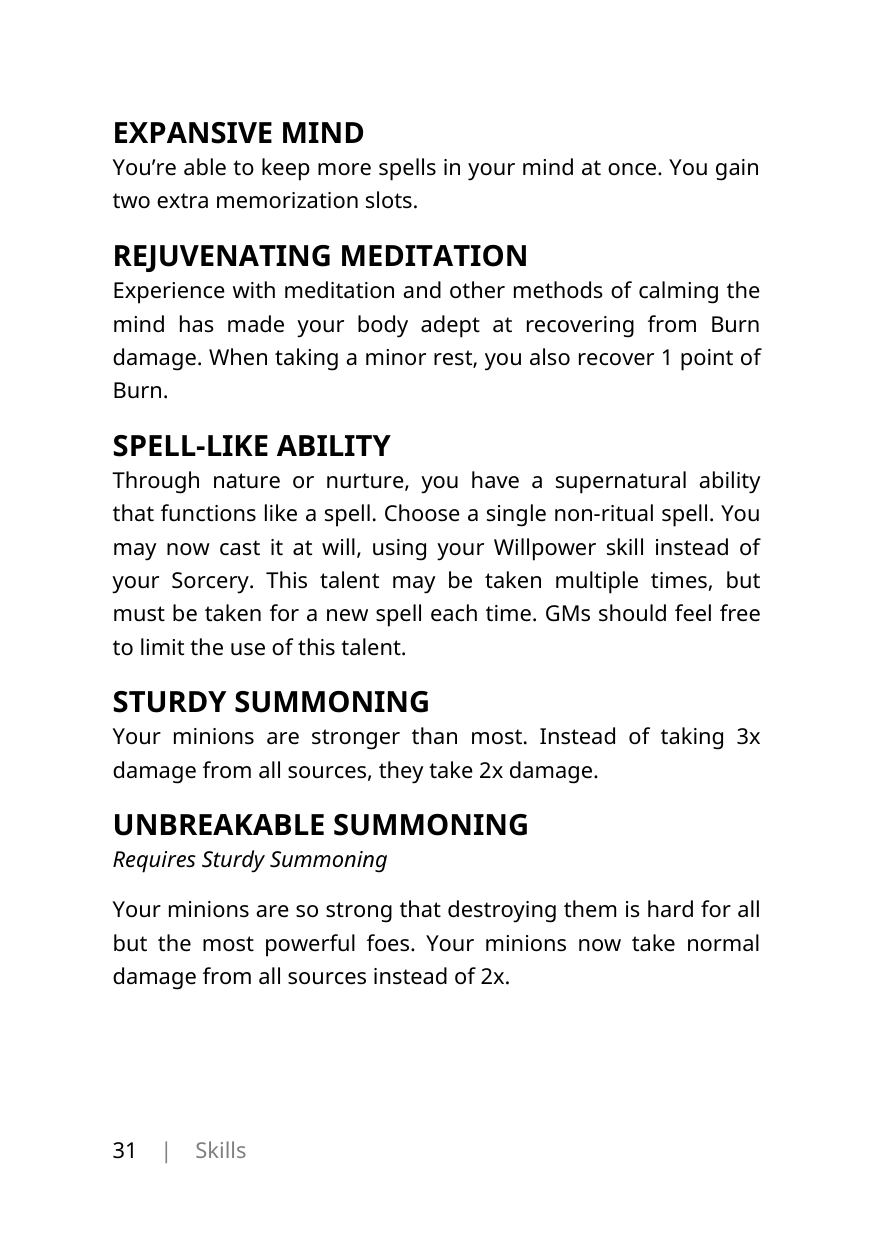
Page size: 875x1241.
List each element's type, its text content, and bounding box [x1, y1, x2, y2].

text Through nature or nurture, you have a supernatural ability that functions like a spell. Choose a single non-ritual spell. You may now cast it at will, using your Willpower skill instead of your Sorcery. This talent may be taken multiple times, but must be taken for a new spell each time. GMs should feel free to limit the use of this talent. [112, 465, 762, 661]
subtitle Sturdy Summoning [112, 682, 762, 721]
text Your minions are stronger than most. Instead of taking 3x damage from all sources, they take 2x damage. [112, 721, 762, 784]
text Your minions are so strong that destroying them is hard for all but the most powerful foes. Your minions now take normal damage from all sources instead of 2x. [112, 894, 762, 991]
subtitle Rejuvenating Meditation [112, 236, 762, 275]
text You’re able to keep more spells in your mind at once. You gain two extra memorization slots. [112, 152, 762, 215]
subtitle Expansive Mind [112, 112, 762, 152]
text Experience with meditation and other methods of calming the mind has made your body adept at recovering from Burn damage. When taking a minor rest, you also recover 1 point of Burn. [112, 275, 762, 405]
subtitle Spell-like Ability [112, 425, 762, 465]
subtitle Unbreakable Summoning [112, 804, 762, 844]
text Requires Sturdy Summoning [112, 844, 762, 874]
